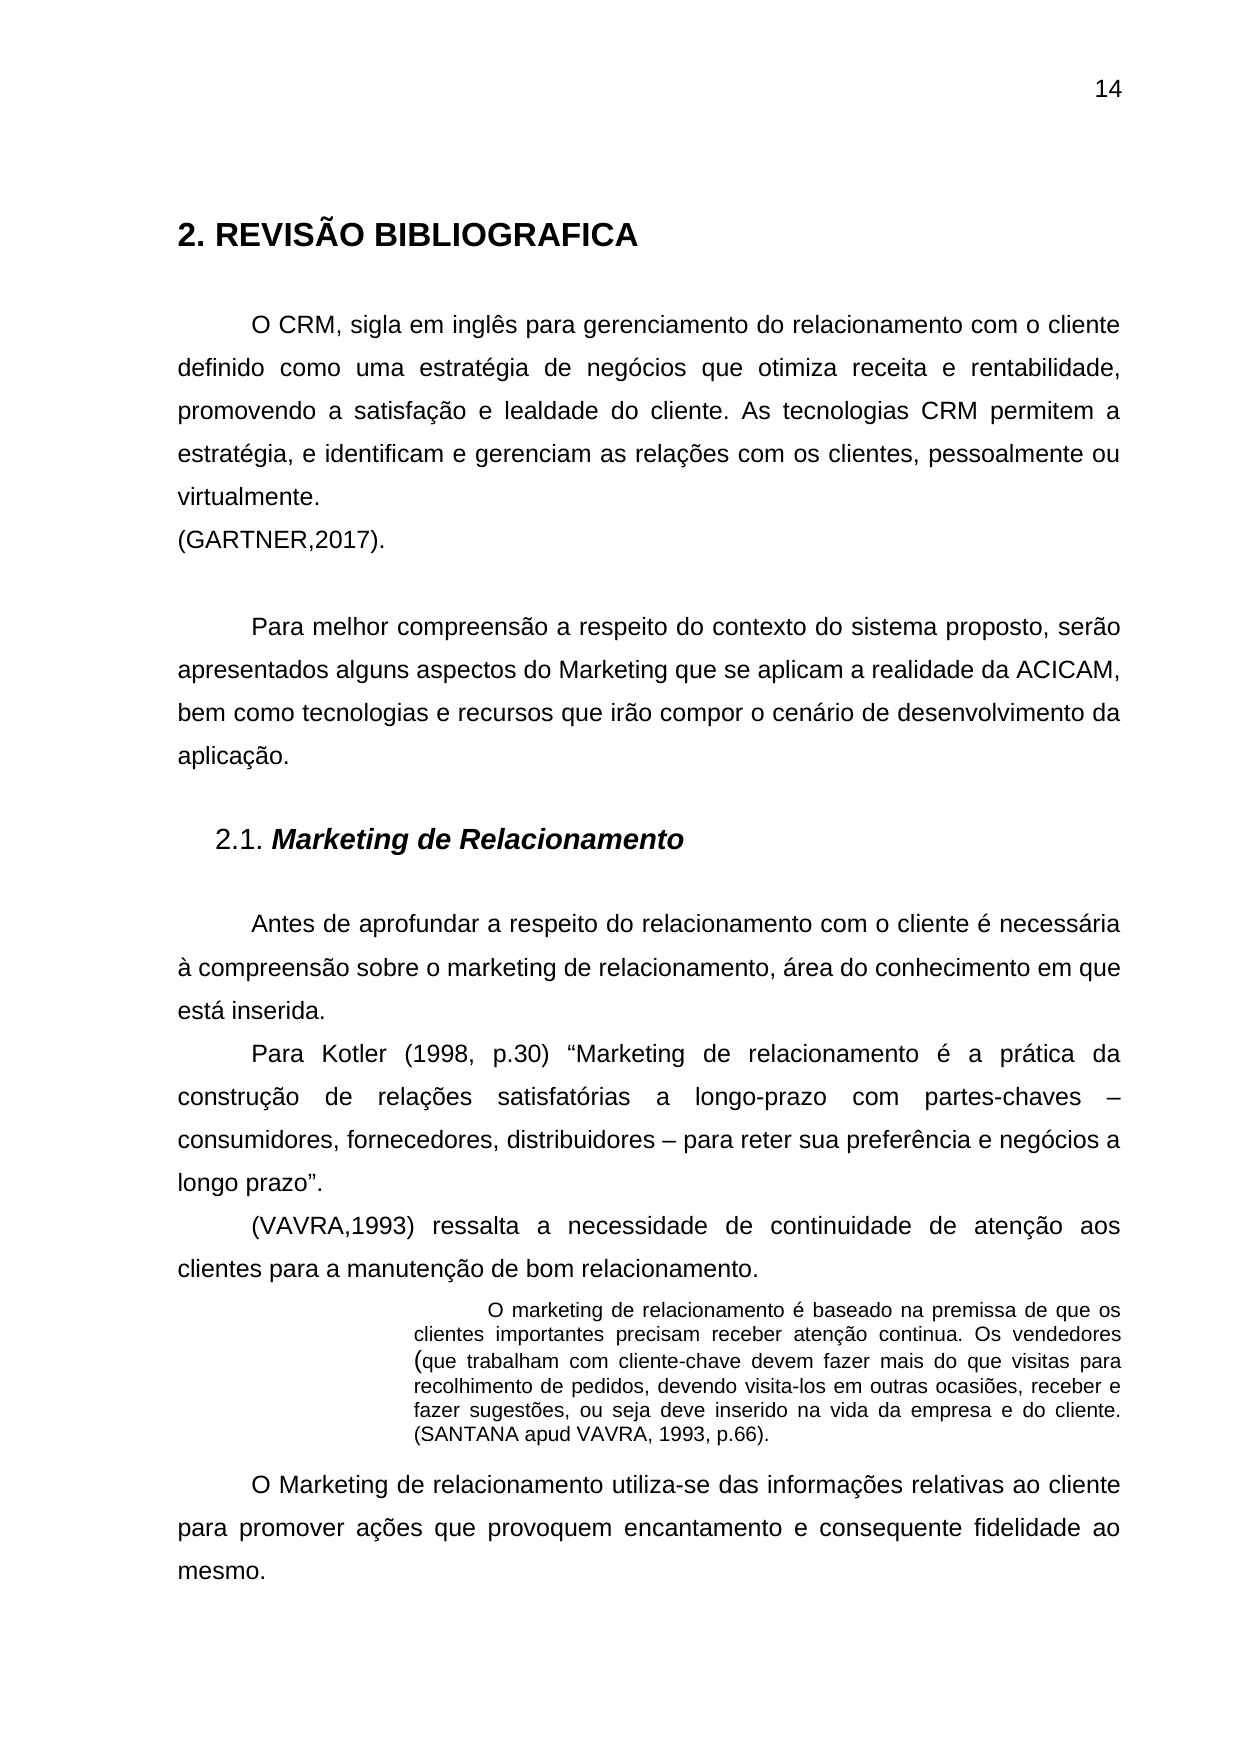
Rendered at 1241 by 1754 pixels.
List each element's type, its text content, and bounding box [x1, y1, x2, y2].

text O marketing de relacionamento é baseado na premissa de que os clientes importantes precisam receber atenção continua. Os vendedores (que trabalham com cliente-chave devem fazer mais do que visitas para recolhimento de pedidos, devendo visita-los em outras ocasiões, receber e fazer sugestões, ou seja deve inserido na vida da empresa e do cliente. (SANTANA apud VAVRA, 1993, p.66). [413, 1298, 1122, 1446]
text (VAVRA,1993) ressalta a necessidade de continuidade de atenção aos clientes para a manutenção de bom relacionamento. [177, 1211, 1122, 1283]
text Marketing de Relacionamento [215, 822, 1122, 855]
text O Marketing de relacionamento utiliza-se das informações relativas ao cliente para promover ações que provoquem encantamento e consequente fidelidade ao mesmo. [177, 1470, 1122, 1585]
text Para Kotler (1998, p.30) “Marketing de relacionamento é a prática da construção de relações satisfatórias a longo-prazo com partes-chaves – consumidores, fornecedores, distribuidores – para reter sua preferência e negócios a longo prazo”. [177, 1039, 1122, 1197]
text (GARTNER,2017). [177, 525, 1122, 554]
text REVISÃO BIBLIOGRAFICA [177, 215, 1122, 253]
text Para melhor compreensão a respeito do contexto do sistema proposto, serão apresentados alguns aspectos do Marketing que se aplicam a realidade da ACICAM, bem como tecnologias e recursos que irão compor o cenário de desenvolvimento da aplicação. [177, 612, 1122, 770]
text Antes de aprofundar a respeito do relacionamento com o cliente é necessária à compreensão sobre o marketing de relacionamento, área do conhecimento em que está inserida. [177, 909, 1122, 1024]
text O CRM, sigla em inglês para gerenciamento do relacionamento com o cliente definido como uma estratégia de negócios que otimiza receita e rentabilidade, promovendo a satisfação e lealdade do cliente. As tecnologias CRM permitem a estratégia, e identificam e gerenciam as relações com os clientes, pessoalmente ou virtualmente. [177, 310, 1122, 511]
